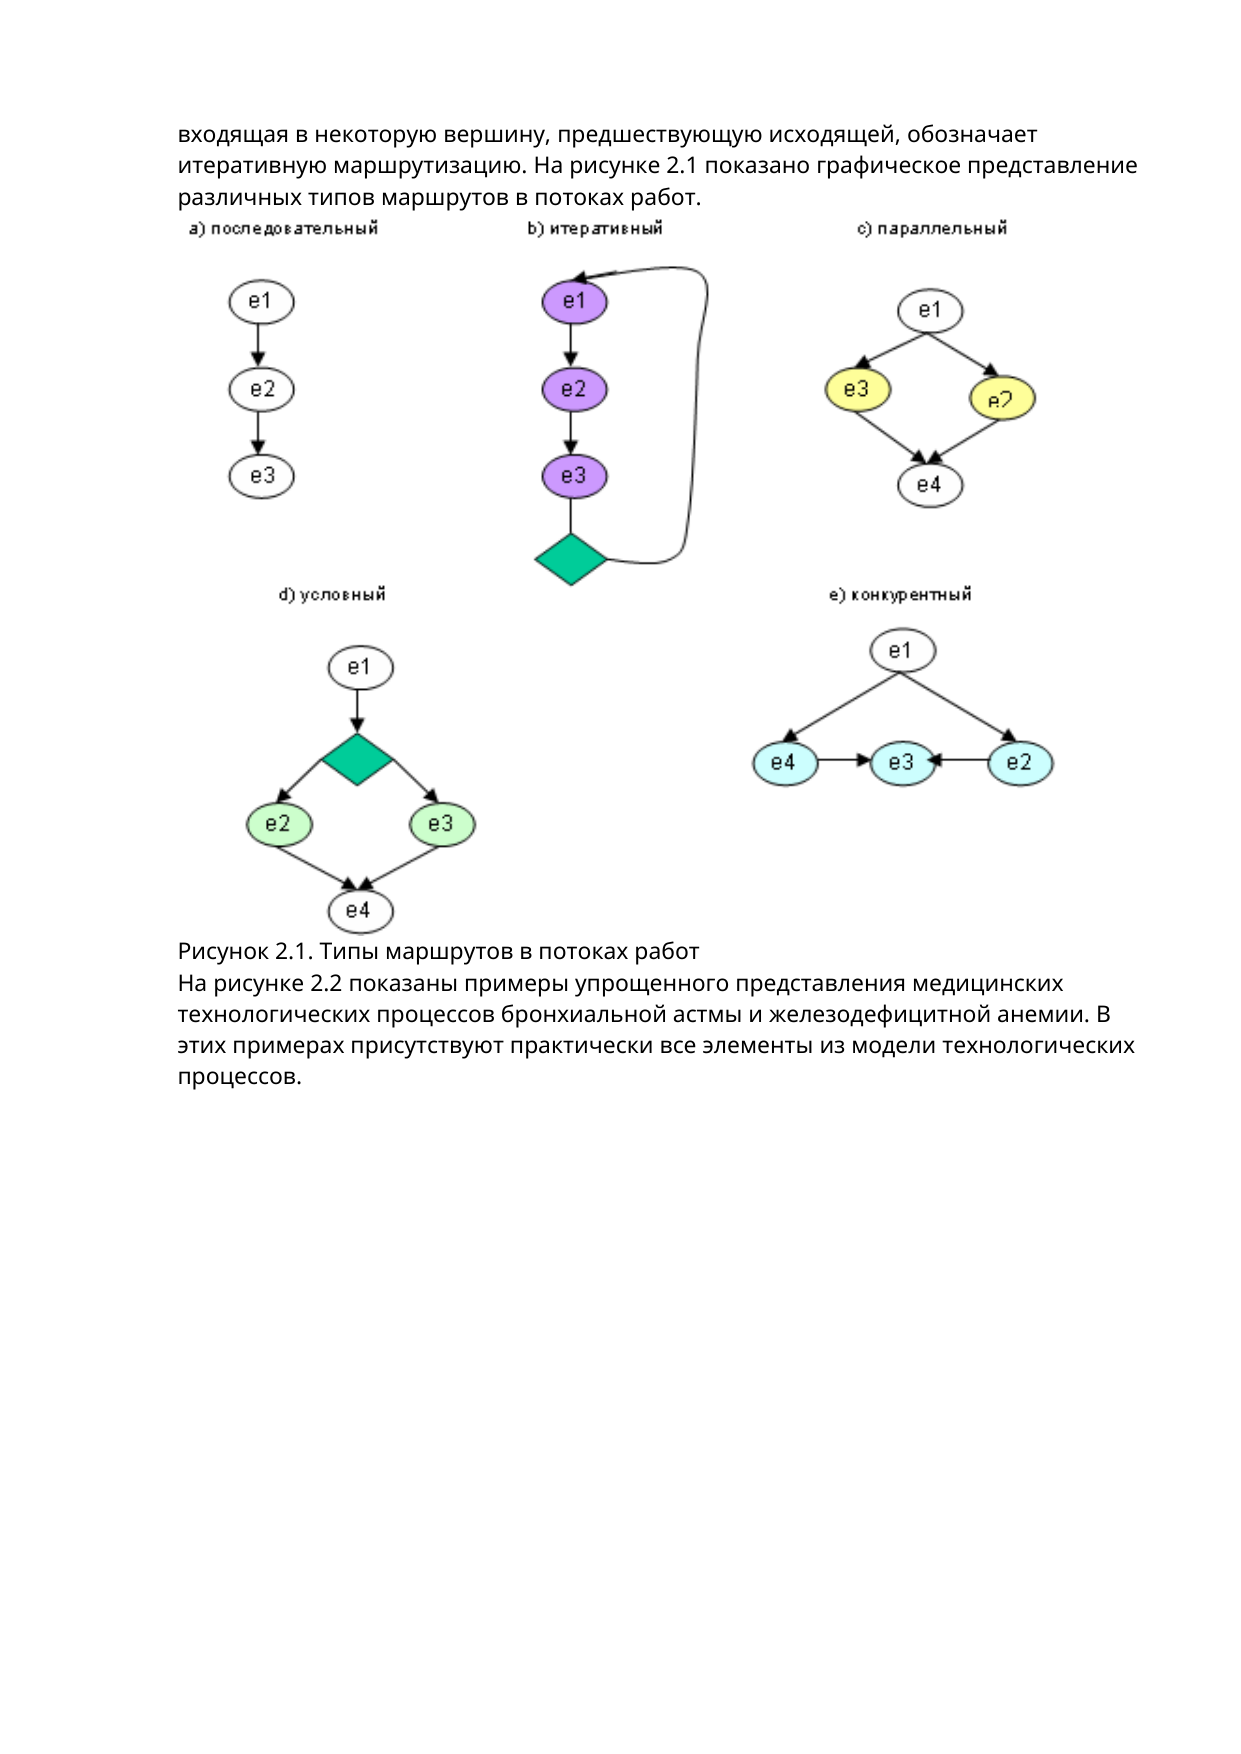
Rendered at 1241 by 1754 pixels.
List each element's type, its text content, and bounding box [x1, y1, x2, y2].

picture [177, 211, 1057, 936]
text На рисунке 2.2 показаны примеры упрощенного представления медицинских технологических процессов бронхиальной астмы и железодефицитной анемии. В этих примерах присутствуют практически все элементы из модели технологических процессов. [177, 967, 1152, 1092]
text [177, 118, 1152, 212]
text Рисунок 2.1. Типы маршрутов в потоках работ [177, 935, 1152, 967]
